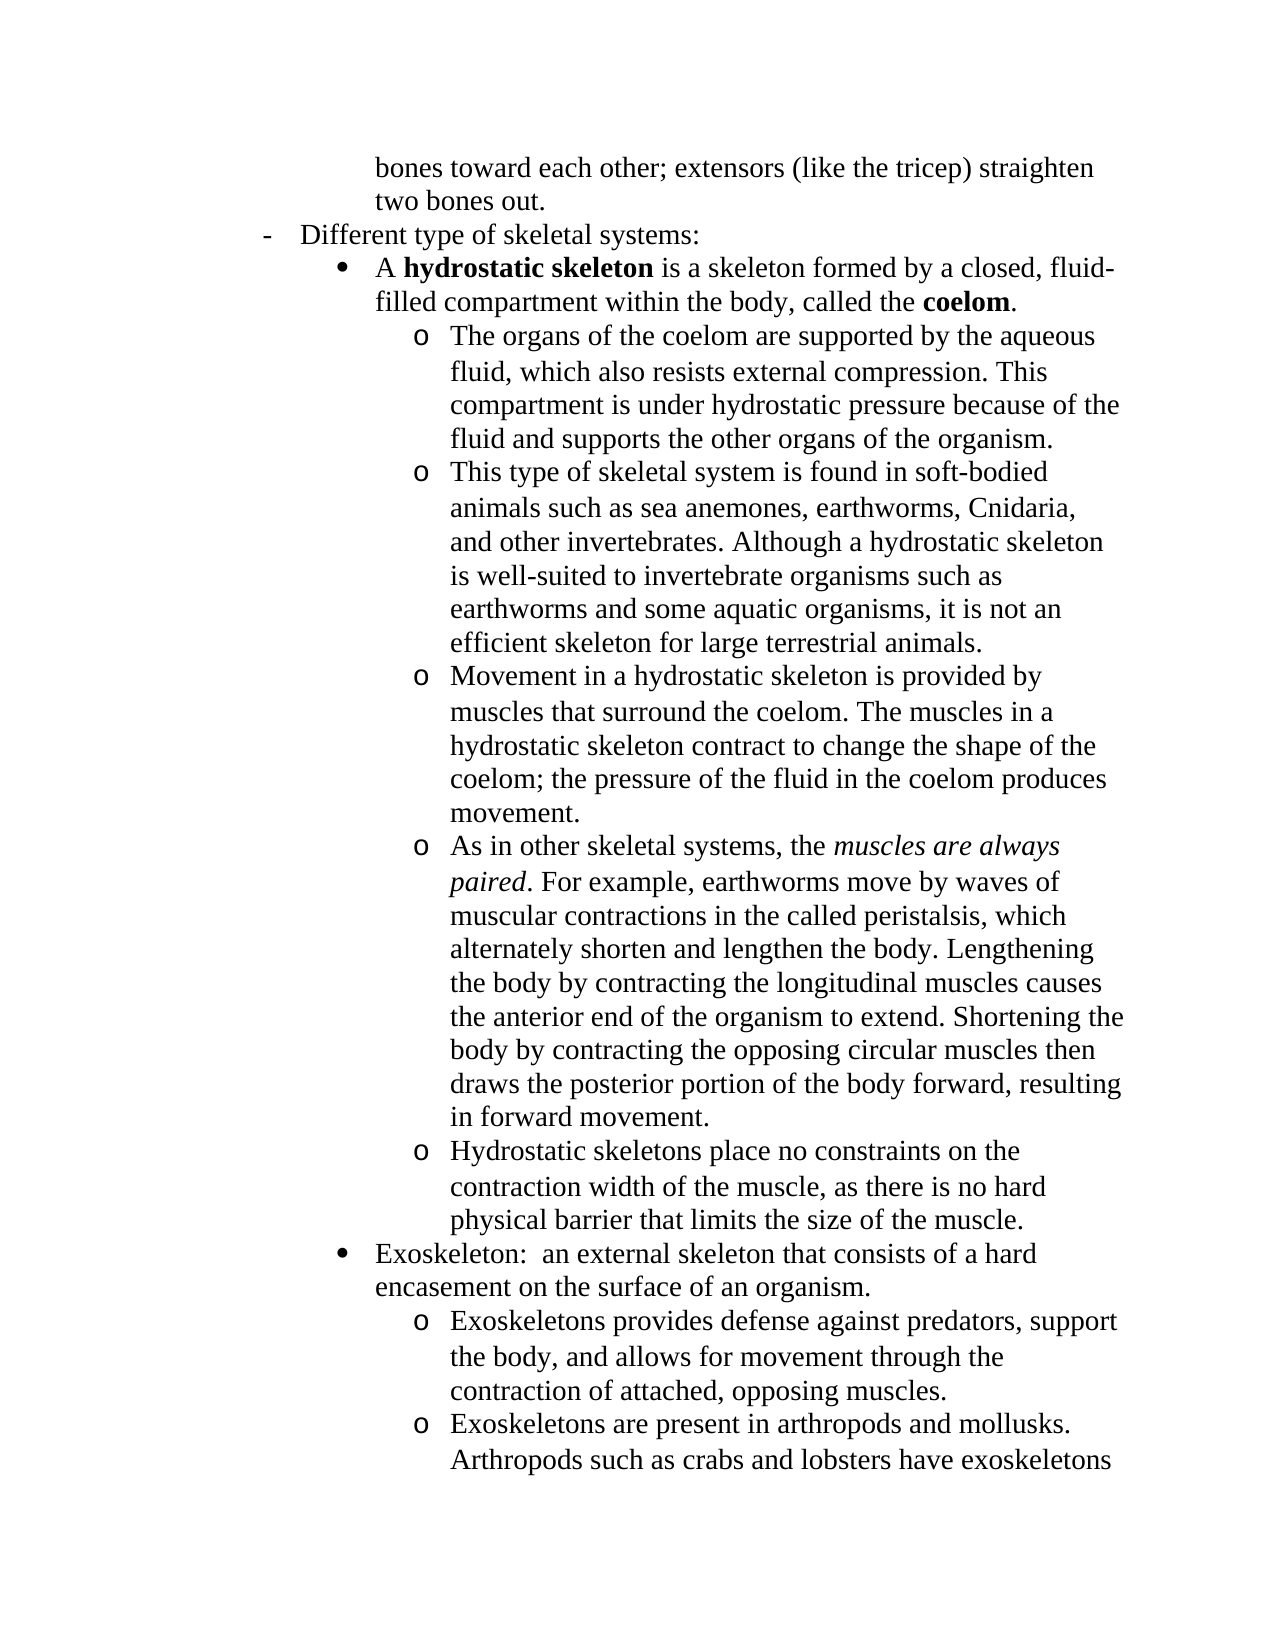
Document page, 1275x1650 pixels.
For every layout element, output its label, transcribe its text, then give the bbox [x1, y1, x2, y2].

list The organs of the coelom are supported by the aqueous fluid, which also resists external compression. This compartment is under hydrostatic pressure because of the fluid and supports the other organs of the organism. [412, 318, 1125, 454]
list Different type of skeletal systems: [262, 217, 1125, 251]
list Exoskeleton: an external skeleton that consists of a hard encasement on the surface of an organism. [337, 1236, 1125, 1303]
list This type of skeletal system is found in soft-bodied animals such as sea anemones, earthworms, Cnidaria, and other invertebrates. Although a hydrostatic skeleton is well-suited to invertebrate organisms such as earthworms and some aquatic organisms, it is not an efficient skeleton for large terrestrial animals. [412, 454, 1125, 658]
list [412, 1406, 1125, 1476]
list As in other skeletal systems, the muscles are always paired. For example, earthworms move by waves of muscular contractions in the called peristalsis, which alternately shorten and lengthen the body. Lengthening the body by contracting the longitudinal muscles causes the anterior end of the organism to extend. Shortening the body by contracting the opposing circular muscles then draws the posterior portion of the body forward, resulting in forward movement. [412, 828, 1125, 1133]
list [337, 150, 1125, 217]
list Exoskeletons provides defense against predators, support the body, and allows for movement through the contraction of attached, opposing muscles. [412, 1303, 1125, 1406]
list Movement in a hydrostatic skeleton is provided by muscles that surround the coelom. The muscles in a hydrostatic skeleton contract to change the shape of the coelom; the pressure of the fluid in the coelom produces movement. [412, 658, 1125, 828]
list A hydrostatic skeleton is a skeleton formed by a closed, fluid-filled compartment within the body, called the coelom. [337, 251, 1125, 318]
list Hydrostatic skeletons place no constraints on the contraction width of the muscle, as there is no hard physical barrier that limits the size of the muscle. [412, 1133, 1125, 1236]
